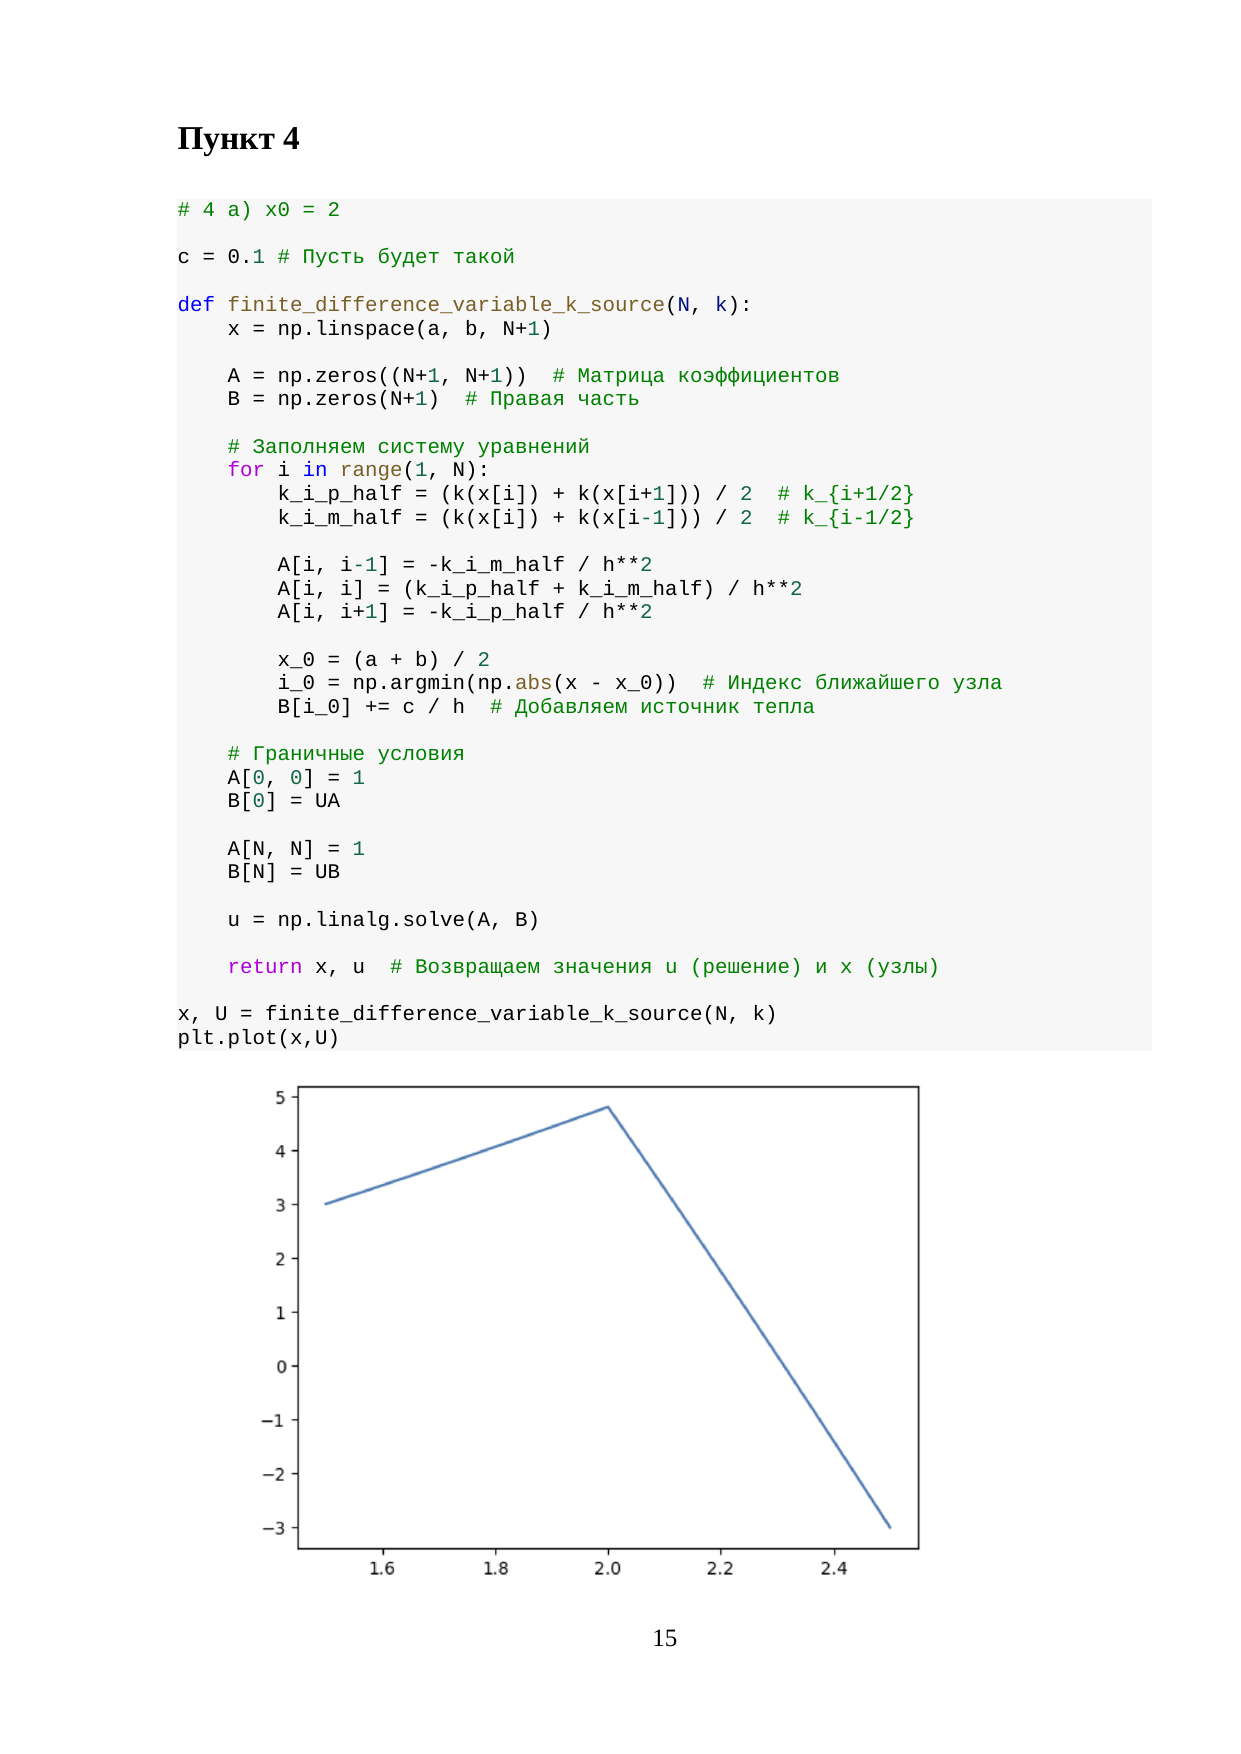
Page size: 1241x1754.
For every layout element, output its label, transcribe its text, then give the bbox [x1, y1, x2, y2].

text A = np.zeros((N+1, N+1)) # Матрица коэффициентов [177, 365, 1152, 388]
text u = np.linalg.solve(A, B) [177, 909, 1152, 932]
text B[0] = UA [177, 790, 1152, 814]
text B[i_0] += c / h # Добавляем источник тепла [177, 696, 1152, 719]
text B = np.zeros(N+1) # Правая часть [177, 388, 1152, 412]
text plt.plot(x,U) [177, 1027, 1152, 1051]
text # 4 a) x0 = 2 [177, 199, 1152, 223]
text # Граничные условия [177, 743, 1152, 767]
text A[N, N] = 1 [177, 838, 1152, 861]
text c = 0.1 # Пусть будет такой [177, 247, 1152, 270]
text for i in range(1, N): [177, 459, 1152, 483]
text k_i_m_half = (k(x[i]) + k(x[i-1])) / 2 # k_{i-1/2} [177, 507, 1152, 530]
text A[i, i] = (k_i_p_half + k_i_m_half) / h**2 [177, 578, 1152, 601]
picture [252, 1079, 935, 1589]
text i_0 = np.argmin(np.abs(x - x_0)) # Индекс ближайшего узла [177, 672, 1152, 696]
text k_i_p_half = (k(x[i]) + k(x[i+1])) / 2 # k_{i+1/2} [177, 483, 1152, 507]
text B[N] = UB [177, 861, 1152, 885]
text x_0 = (a + b) / 2 [177, 648, 1152, 672]
text A[i, i+1] = -k_i_p_half / h**2 [177, 601, 1152, 625]
text A[0, 0] = 1 [177, 767, 1152, 790]
text A[i, i-1] = -k_i_m_half / h**2 [177, 554, 1152, 578]
text def finite_difference_variable_k_source(N, k): [177, 294, 1152, 317]
text x = np.linspace(a, b, N+1) [177, 317, 1152, 341]
text x, U = finite_difference_variable_k_source(N, k) [177, 1003, 1152, 1027]
text return x, u # Возвращаем значения u (решение) и x (узлы) [177, 956, 1152, 979]
text # Заполняем систему уравнений [177, 436, 1152, 459]
subtitle Пункт 4 [177, 118, 1152, 156]
